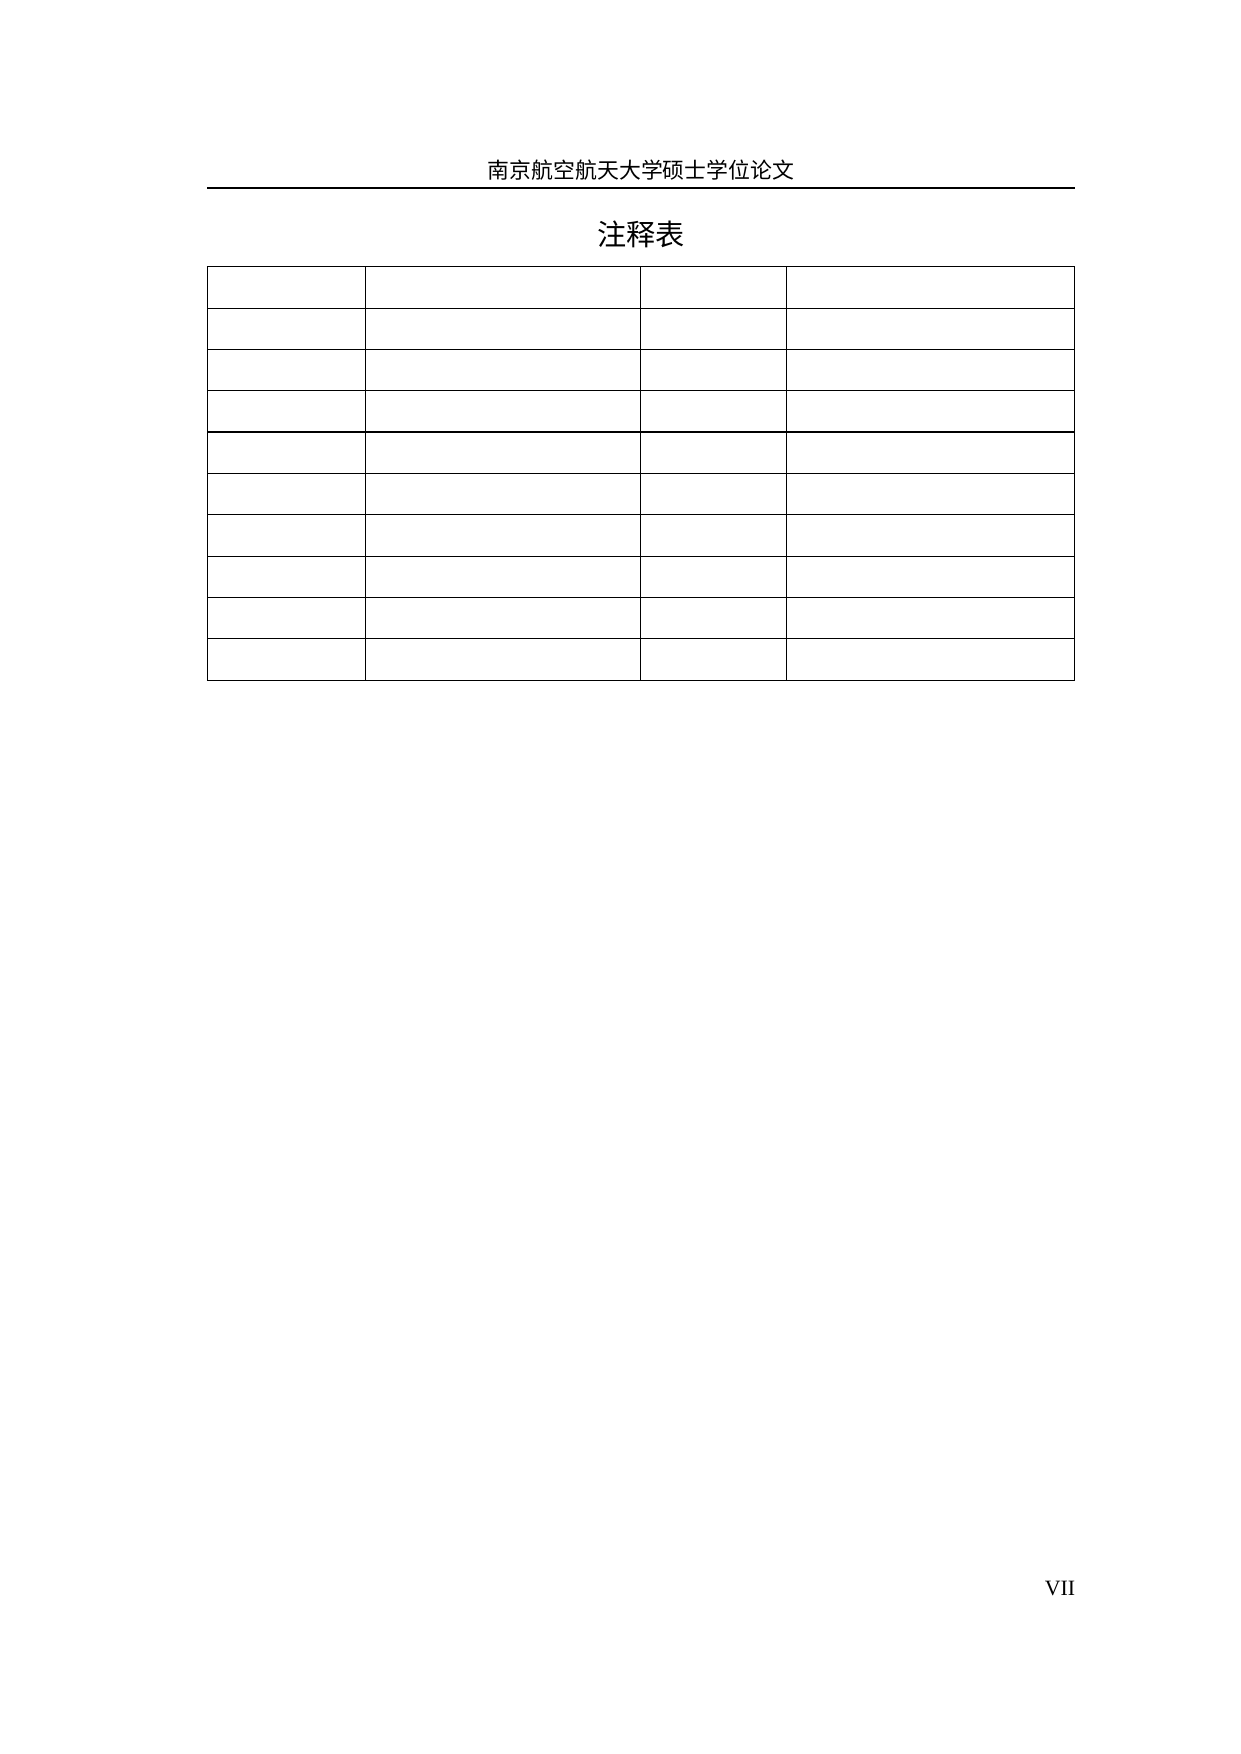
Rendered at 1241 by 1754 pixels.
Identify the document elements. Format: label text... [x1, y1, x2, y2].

table_cell [787, 639, 1074, 679]
table_cell [208, 557, 365, 597]
table_cell [366, 557, 640, 597]
table_cell [641, 557, 786, 597]
table_header [366, 267, 640, 307]
table_cell [641, 350, 786, 390]
table_cell [366, 474, 640, 514]
table_cell [366, 433, 640, 473]
table_cell [641, 391, 786, 431]
table_cell [787, 433, 1074, 473]
table_cell [641, 433, 786, 473]
table_cell [208, 350, 365, 390]
table_cell [208, 639, 365, 679]
table_cell [641, 474, 786, 514]
table_header [787, 267, 1074, 307]
text 注释表 [207, 200, 1075, 266]
table_cell [787, 391, 1074, 431]
table_cell [641, 639, 786, 679]
table_cell [208, 474, 365, 514]
table_cell [641, 515, 786, 556]
table_cell [787, 309, 1074, 349]
table_cell [366, 639, 640, 679]
table_cell [787, 350, 1074, 390]
table_cell [787, 474, 1074, 514]
table_cell [208, 309, 365, 349]
table_header [641, 267, 786, 307]
table_cell [787, 598, 1074, 638]
table_cell [208, 391, 365, 431]
table_cell [208, 515, 365, 556]
table_cell [208, 433, 365, 473]
table_header [208, 267, 365, 307]
table_cell [208, 598, 365, 638]
table_cell [366, 350, 640, 390]
table_cell [787, 557, 1074, 597]
table_cell [366, 309, 640, 349]
table_cell [366, 391, 640, 431]
table_cell [641, 598, 786, 638]
table_cell [366, 598, 640, 638]
table_cell [366, 515, 640, 556]
table_cell [787, 515, 1074, 556]
table_cell [641, 309, 786, 349]
